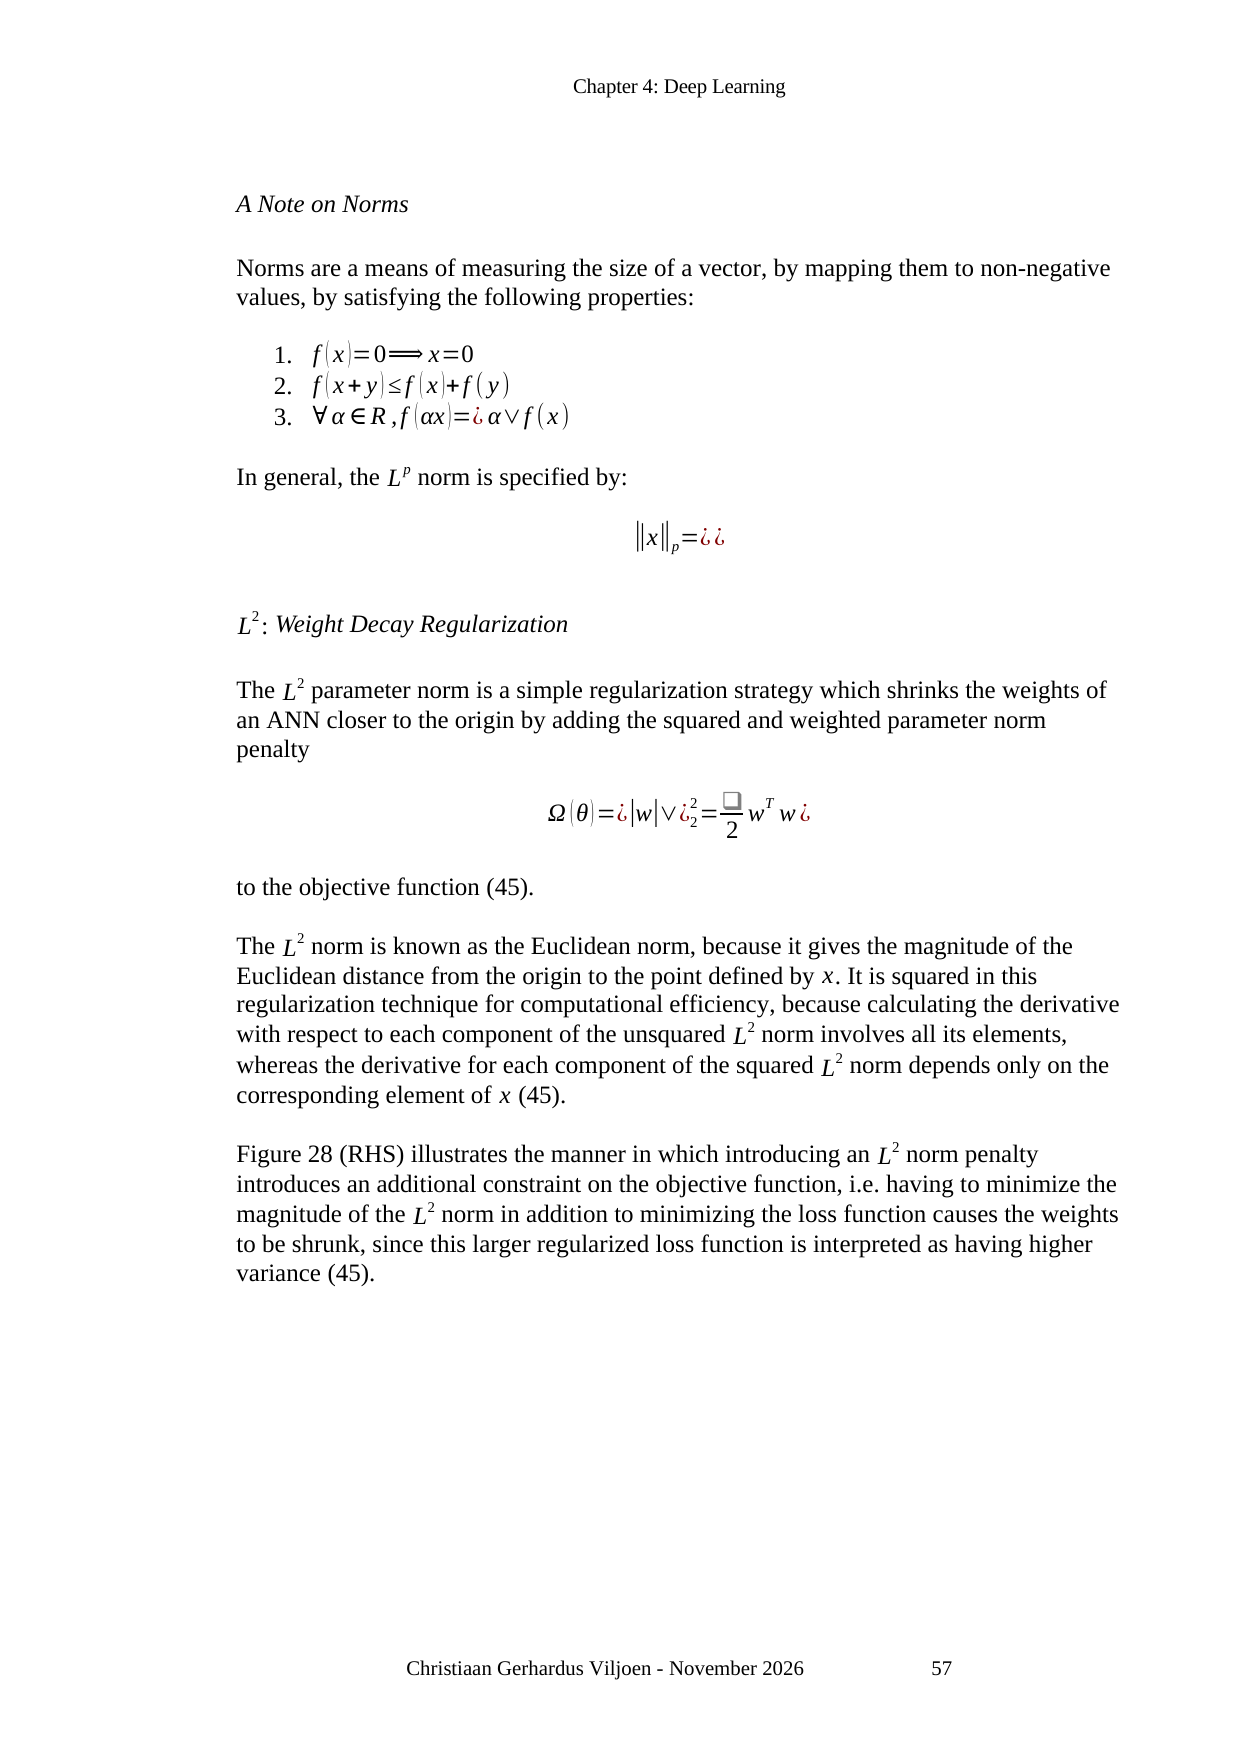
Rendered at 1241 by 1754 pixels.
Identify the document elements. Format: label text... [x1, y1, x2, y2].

text Figure 28 (RHS) illustrates the manner in which introducing an norm penalty introduces an additional constraint on the objective function, i.e. having to minimize the magnitude of the norm in addition to minimizing the loss function causes the weights to be shrunk, since this larger regularized loss function is interpreted as having higher variance . [236, 1138, 1122, 1287]
subtitle A Note on Norms [236, 189, 1122, 218]
text In general, the norm is specified by: [236, 460, 1122, 492]
text Norms are a means of measuring the size of a vector, by mapping them to non-negative values, by satisfying the following properties: [236, 253, 1122, 310]
text to the objective function . [236, 872, 1122, 901]
text The parameter norm is a simple regularization strategy which shrinks the weights of an ANN closer to the origin by adding the squared and weighted parameter norm penalty [236, 674, 1122, 763]
subtitle Weight Decay Regularization [236, 608, 1122, 639]
text The norm is known as the Euclidean norm, because it gives the magnitude of the Euclidean distance from the origin to the point defined by . It is squared in this regularization technique for computational efficiency, because calculating the derivative with respect to each component of the unsquared norm involves all its elements, whereas the derivative for each component of the squared norm depends only on the corresponding element of . [236, 930, 1122, 1109]
